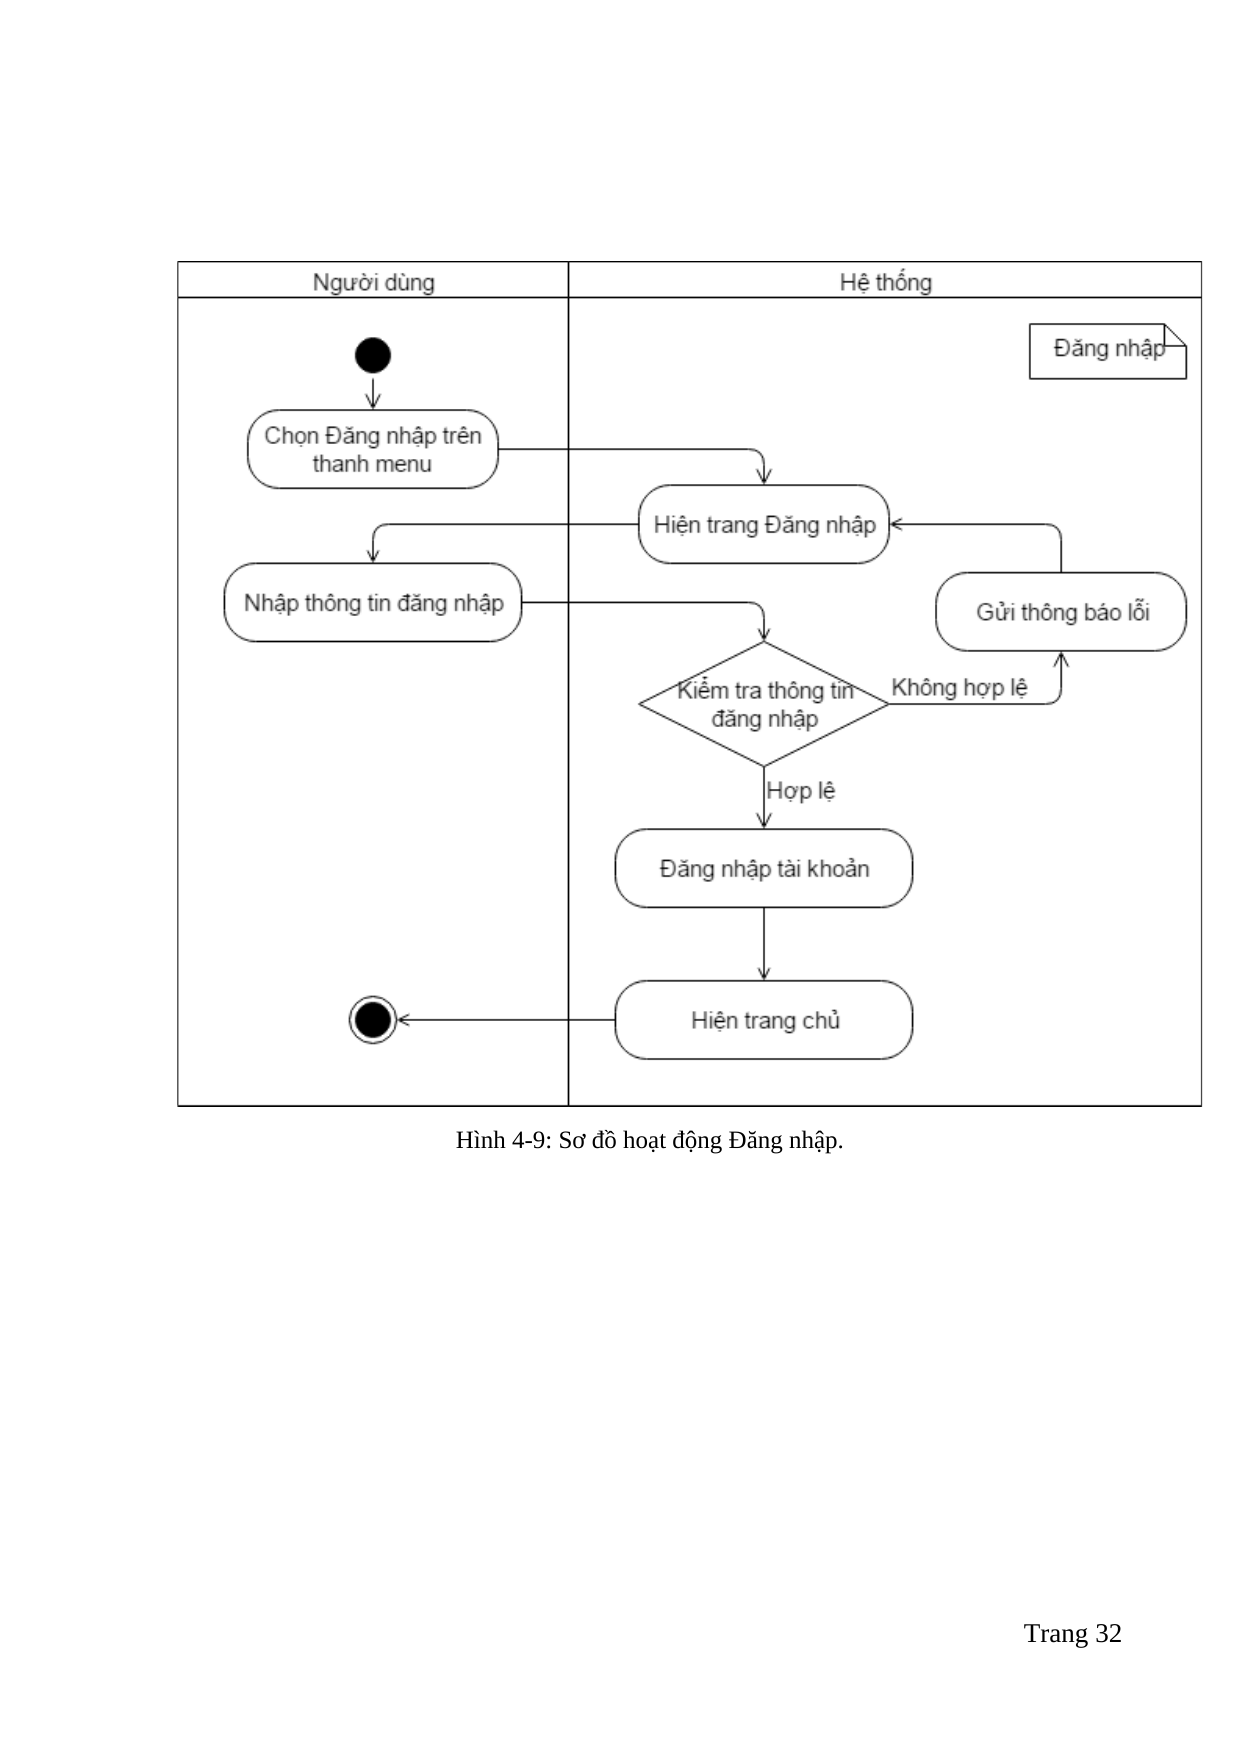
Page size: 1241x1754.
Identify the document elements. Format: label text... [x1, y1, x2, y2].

text Hình -: Sơ đồ hoạt động Đăng nhập. [177, 1126, 1122, 1154]
picture [177, 261, 1203, 1107]
